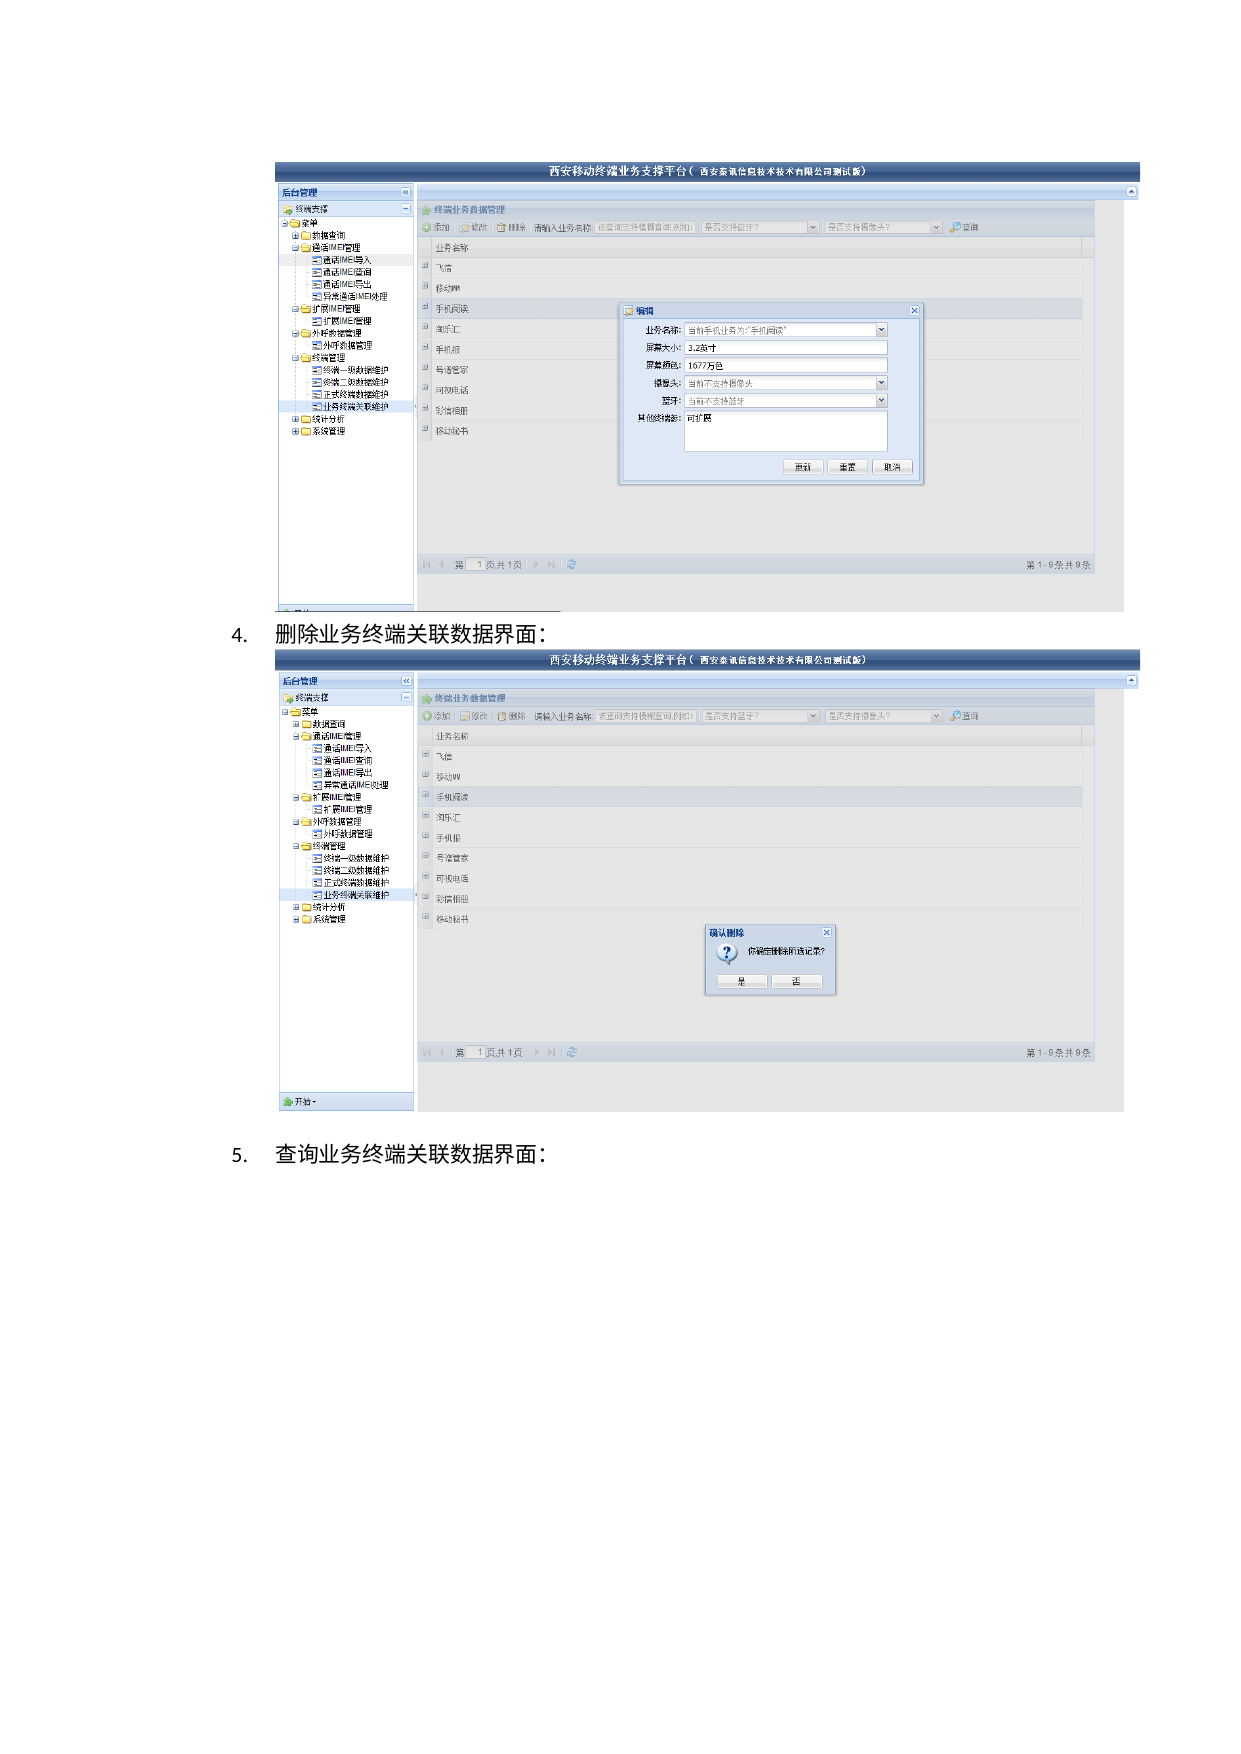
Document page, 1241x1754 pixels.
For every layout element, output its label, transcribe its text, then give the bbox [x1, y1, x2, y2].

list 删除业务终端关联数据界面： [231, 617, 1053, 649]
list 查询业务终端关联数据界面： [231, 1137, 1053, 1169]
picture [275, 162, 1141, 612]
picture [275, 649, 1141, 1112]
